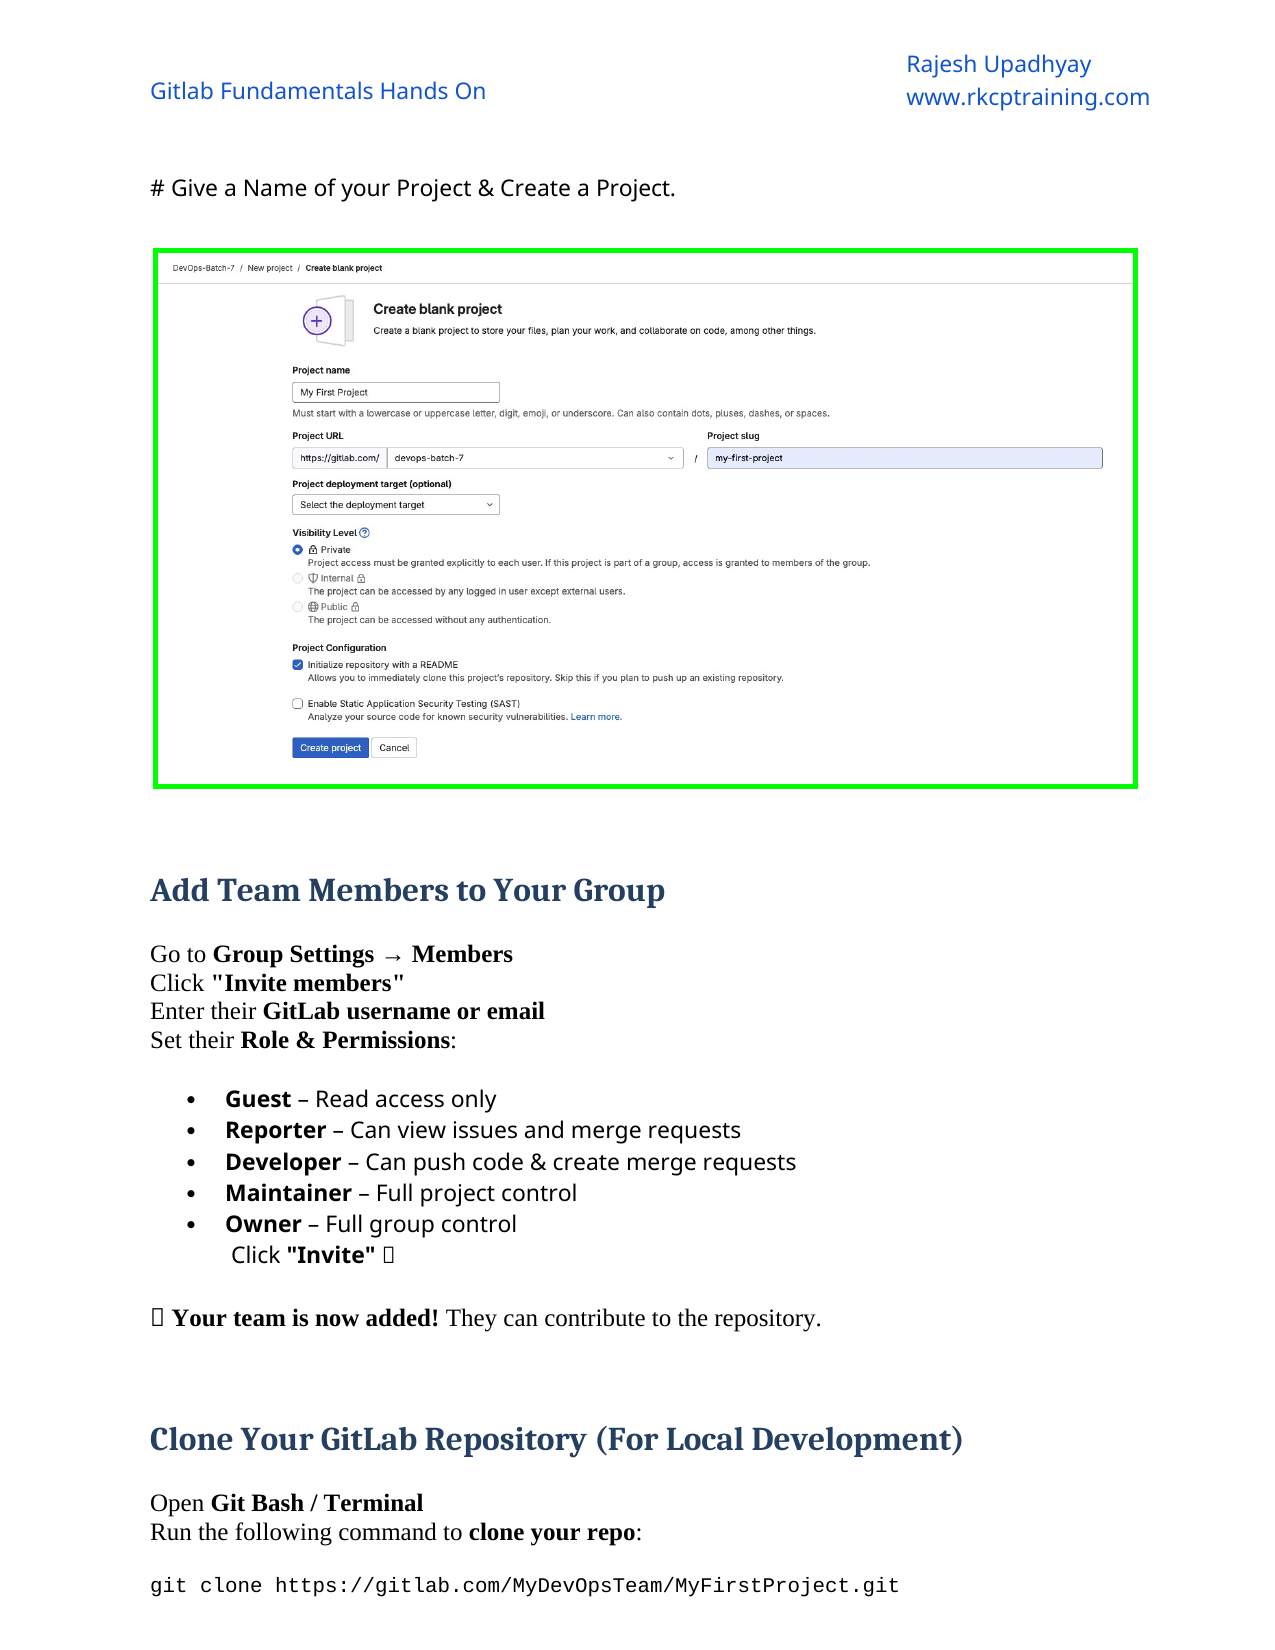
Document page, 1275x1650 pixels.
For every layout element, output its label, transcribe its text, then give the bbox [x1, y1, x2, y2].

list Guest – Read access only [187, 1083, 1162, 1114]
text git clone https://gitlab.com/MyDevOpsTeam/MyFirstProject.git [150, 1575, 1162, 1599]
text # Give a Name of your Project & Create a Project. [150, 171, 1162, 203]
subtitle Add Team Members to Your Group [150, 871, 1162, 910]
text Open Git Bash / Terminal Run the following command to clone your repo: [150, 1488, 1162, 1546]
text ✅ Your team is now added! They can contribute to the repository. [150, 1300, 1162, 1334]
list Owner – Full group control Click "Invite" 🎉 [187, 1208, 1162, 1271]
subtitle Clone Your GitLab Repository (For Local Development) [150, 1421, 1162, 1459]
list Reporter – Can view issues and merge requests [187, 1114, 1162, 1146]
text Go to Group Settings → Members Click "Invite members" Enter their GitLab username or email Set their Role & Permissions: [150, 939, 1162, 1054]
picture [158, 264, 1133, 758]
list Developer – Can push code & create merge requests [187, 1146, 1162, 1177]
list Maintainer – Full project control [187, 1177, 1162, 1208]
